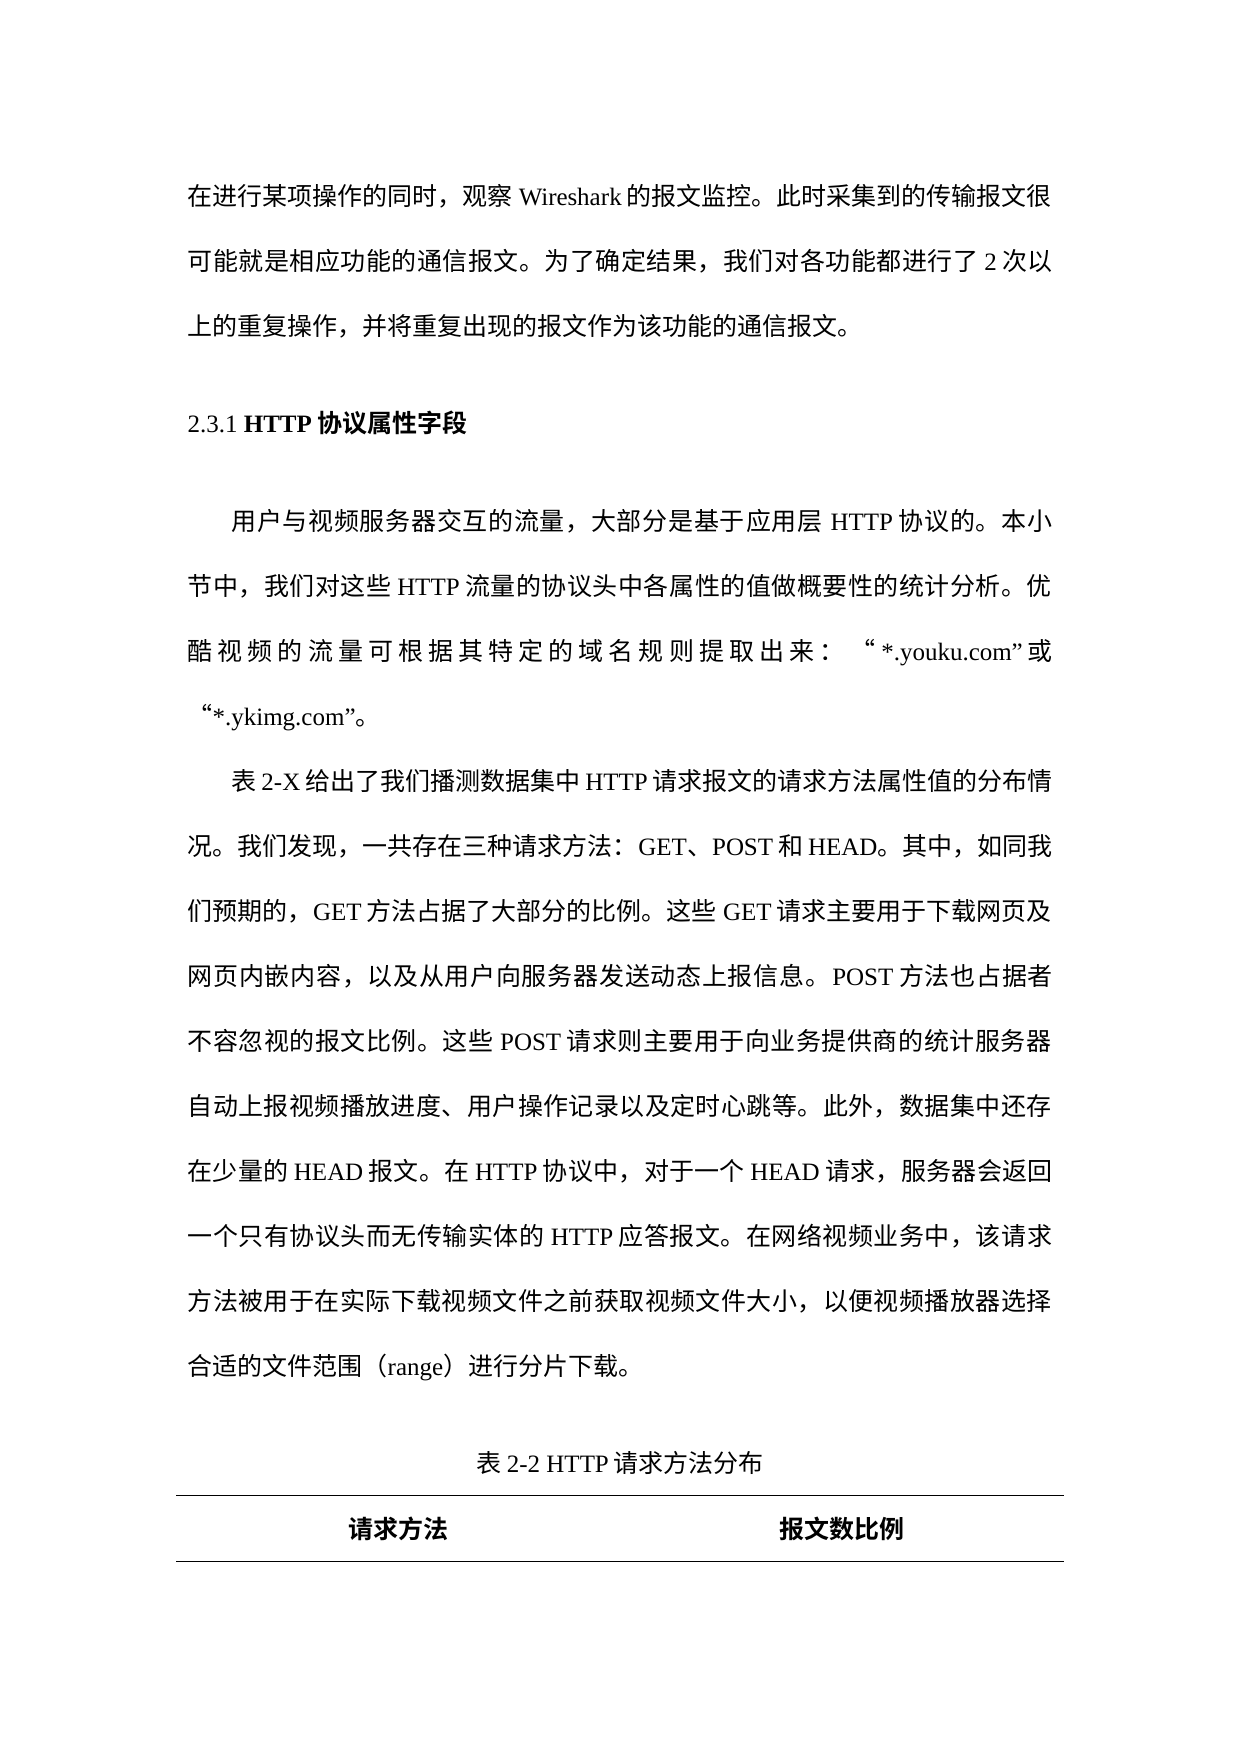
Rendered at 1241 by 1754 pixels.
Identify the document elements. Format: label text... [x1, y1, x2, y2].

table_header 报文数比例 [620, 1496, 1064, 1561]
text 表2-2 HTTP请求方法分布 [187, 1429, 1053, 1494]
table_header 请求方法 [176, 1496, 620, 1561]
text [187, 162, 1053, 357]
text HTTP协议属性字段 [187, 389, 1053, 454]
text 用户与视频服务器交互的流量，大部分是基于应用层HTTP协议的。本小节中，我们对这些HTTP流量的协议头中各属性的值做概要性的统计分析。优酷视频的流量可根据其特定的域名规则提取出来：“*.youku.com”或“*.ykimg.com”。 [187, 487, 1053, 747]
text 表2-X给出了我们播测数据集中HTTP请求报文的请求方法属性值的分布情况。我们发现，一共存在三种请求方法：GET、POST和HEAD。其中，如同我们预期的，GET方法占据了大部分的比例。这些GET请求主要用于下载网页及网页内嵌内容，以及从用户向服务器发送动态上报信息。POST方法也占据者不容忽视的报文比例。这些POST请求则主要用于向业务提供商的统计服务器自动上报视频播放进度、用户操作记录以及定时心跳等。此外，数据集中还存在少量的HEAD报文。在HTTP协议中，对于一个HEAD请求，服务器会返回一个只有协议头而无传输实体的HTTP应答报文。在网络视频业务中，该请求方法被用于在实际下载视频文件之前获取视频文件大小，以便视频播放器选择合适的文件范围（range）进行分片下载。 [187, 747, 1053, 1397]
